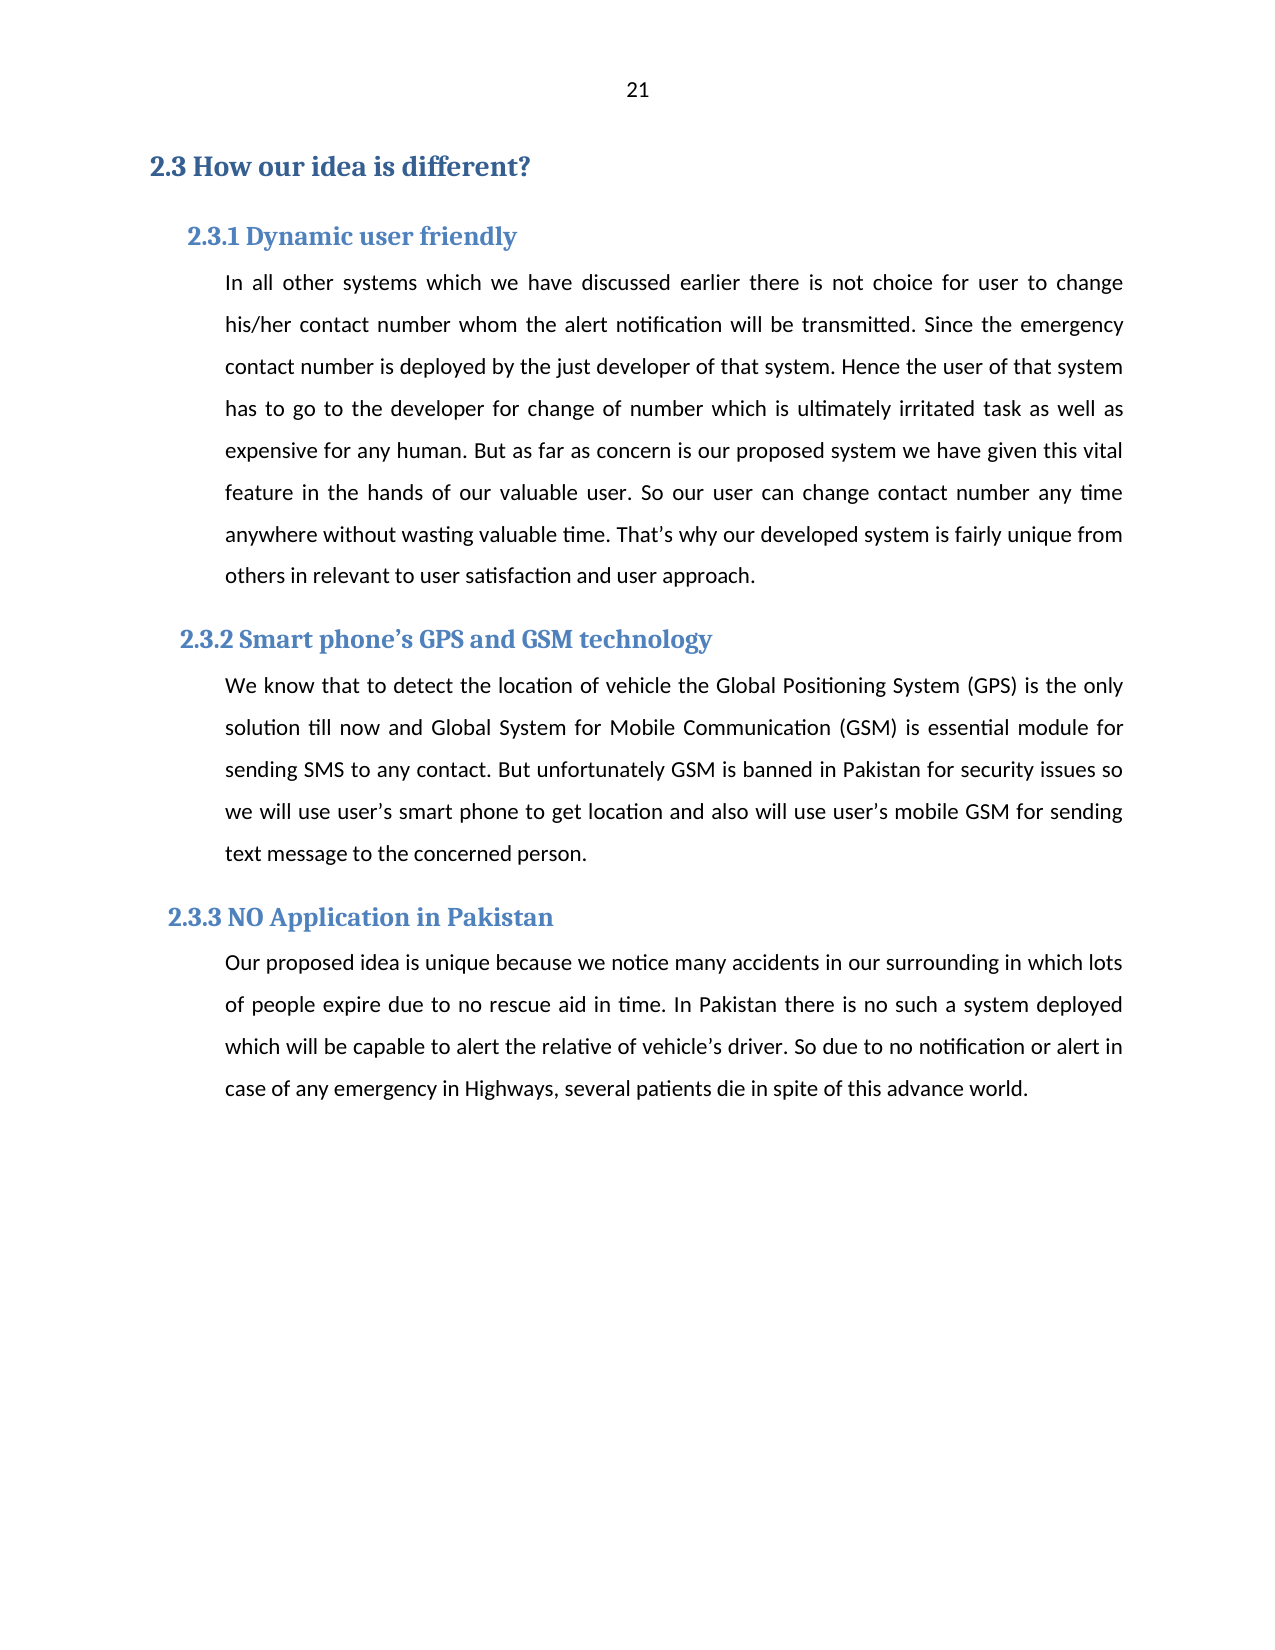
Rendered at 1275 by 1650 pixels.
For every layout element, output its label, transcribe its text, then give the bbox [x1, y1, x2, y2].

text Our proposed idea is unique because we notice many accidents in our surrounding in which lots of people expire due to no rescue aid in time. In Pakistan there is no such a system deployed which will be capable to alert the relative of vehicle’s driver. So due to no notification or alert in case of any emergency in Highways, several patients die in spite of this advance world. [225, 948, 1125, 1102]
subtitle 2.3 How our idea is different? [150, 150, 1125, 183]
subtitle 2.3.1 Dynamic user friendly [187, 221, 1125, 252]
text In all other systems which we have discussed earlier there is not choice for user to change his/her contact number whom the alert notification will be transmitted. Since the emergency contact number is deployed by the just developer of that system. Hence the user of that system has to go to the developer for change of number which is ultimately irritated task as well as expensive for any human. But as far as concern is our proposed system we have given this vital feature in the hands of our valuable user. So our user can change contact number any time anywhere without wasting valuable time. That’s why our developed system is fairly unique from others in relevant to user satisfaction and user approach. [225, 268, 1125, 590]
subtitle 2.3.3 NO Application in Pakistan [150, 902, 1125, 933]
subtitle 2.3.2 Smart phone’s GPS and GSM technology [150, 624, 1125, 656]
text We know that to detect the location of vehicle the Global Positioning System (GPS) is the only solution till now and Global System for Mobile Communication (GSM) is essential module for sending SMS to any contact. But unfortunately GSM is banned in Pakistan for security issues so we will use user’s smart phone to get location and also will use user’s mobile GSM for sending text message to the concerned person. [225, 671, 1125, 867]
